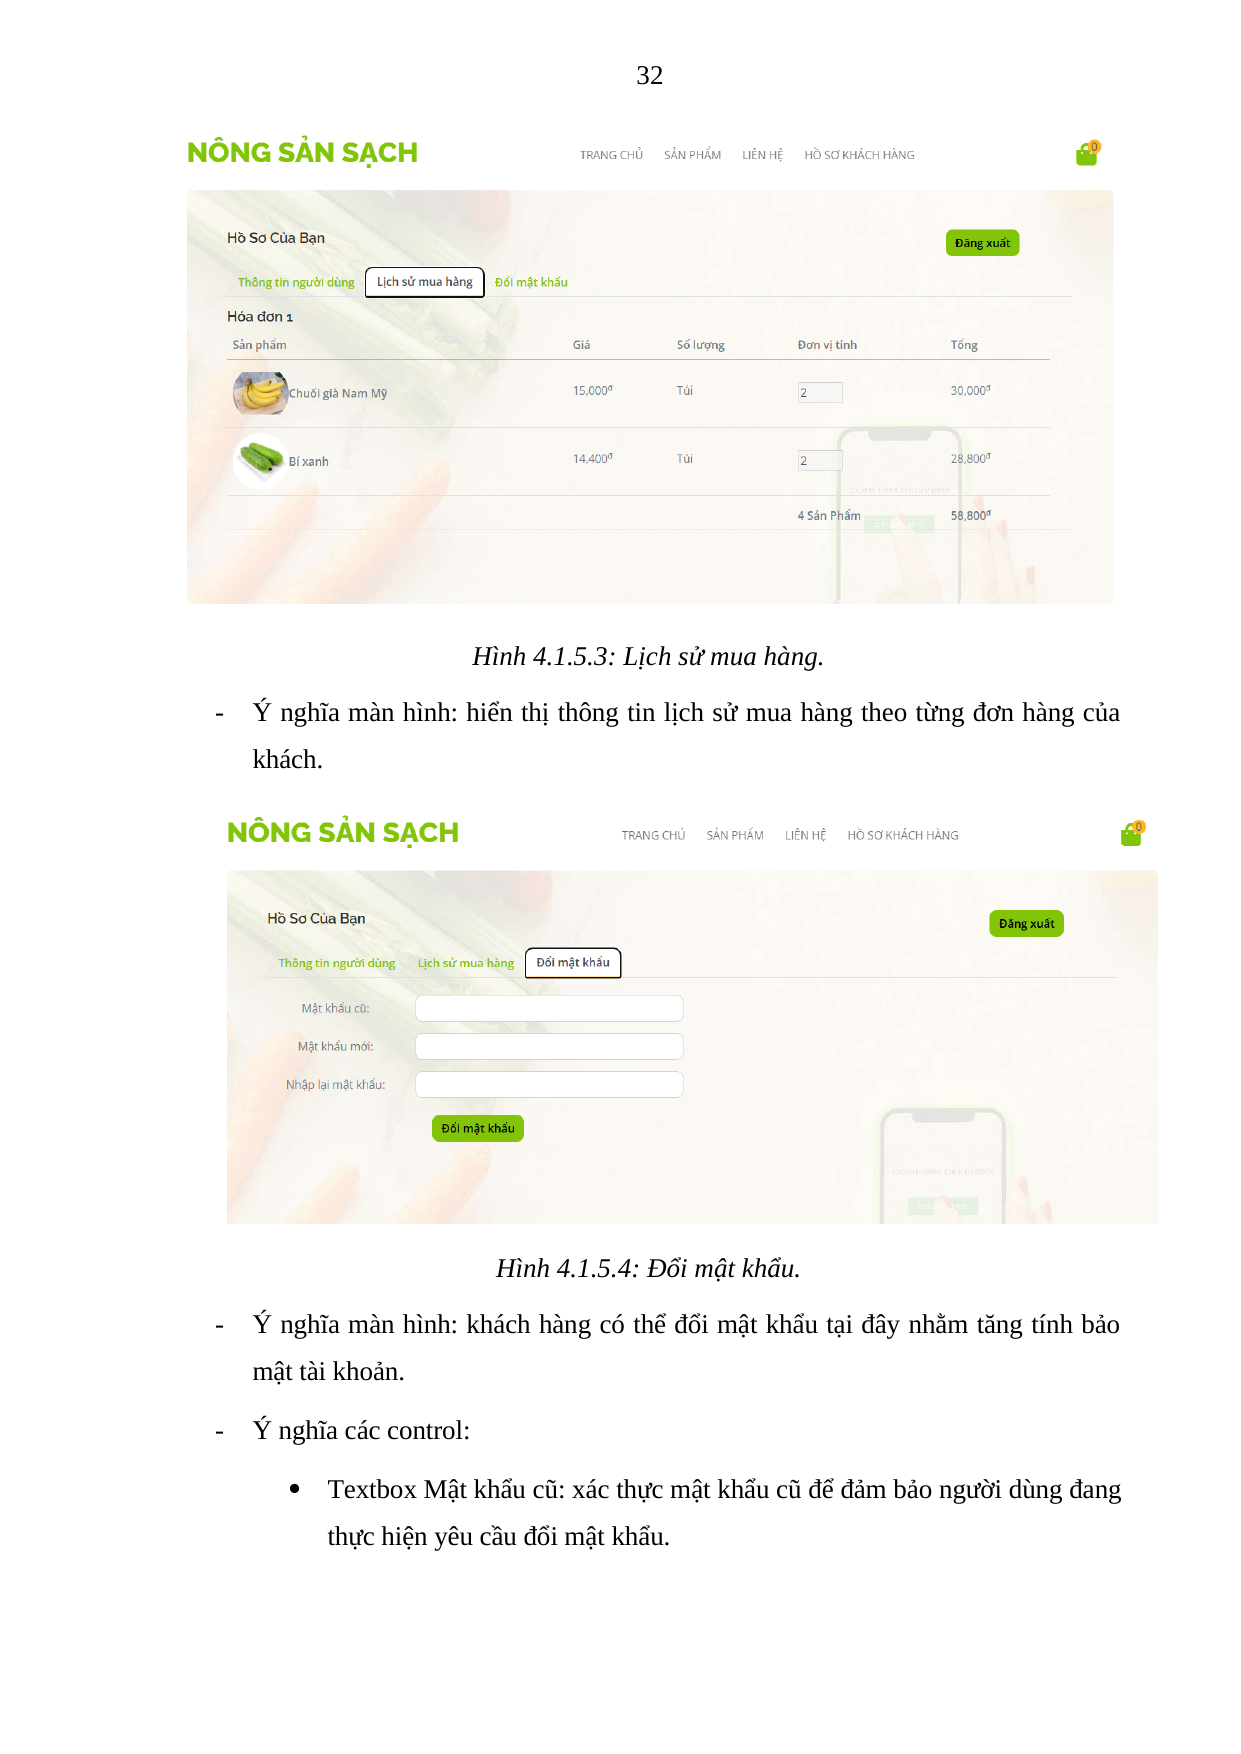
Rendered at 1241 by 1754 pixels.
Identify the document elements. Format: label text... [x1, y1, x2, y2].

list Ý nghĩa các control: [215, 1414, 1122, 1446]
list Ý nghĩa màn hình: khách hàng có thể đổi mật khẩu tại đây nhằm tăng tính bảo mật tài khoản. [215, 1309, 1122, 1386]
list Ý nghĩa màn hình: hiển thị thông tin lịch sử mua hàng theo từng đơn hàng của khách. [215, 696, 1122, 774]
text Hình 4.1.5.3: Lịch sử mua hàng. [177, 639, 1122, 671]
text Hình 4.1.5.4: Đổi mật khẩu. [177, 1252, 1122, 1283]
list Textbox Mật khẩu cũ: xác thực mật khẩu cũ để đảm bảo người dùng đang thực hiện yêu cầu đổi mật khẩu. [290, 1474, 1122, 1552]
picture [177, 121, 1123, 615]
picture [214, 802, 1160, 1224]
